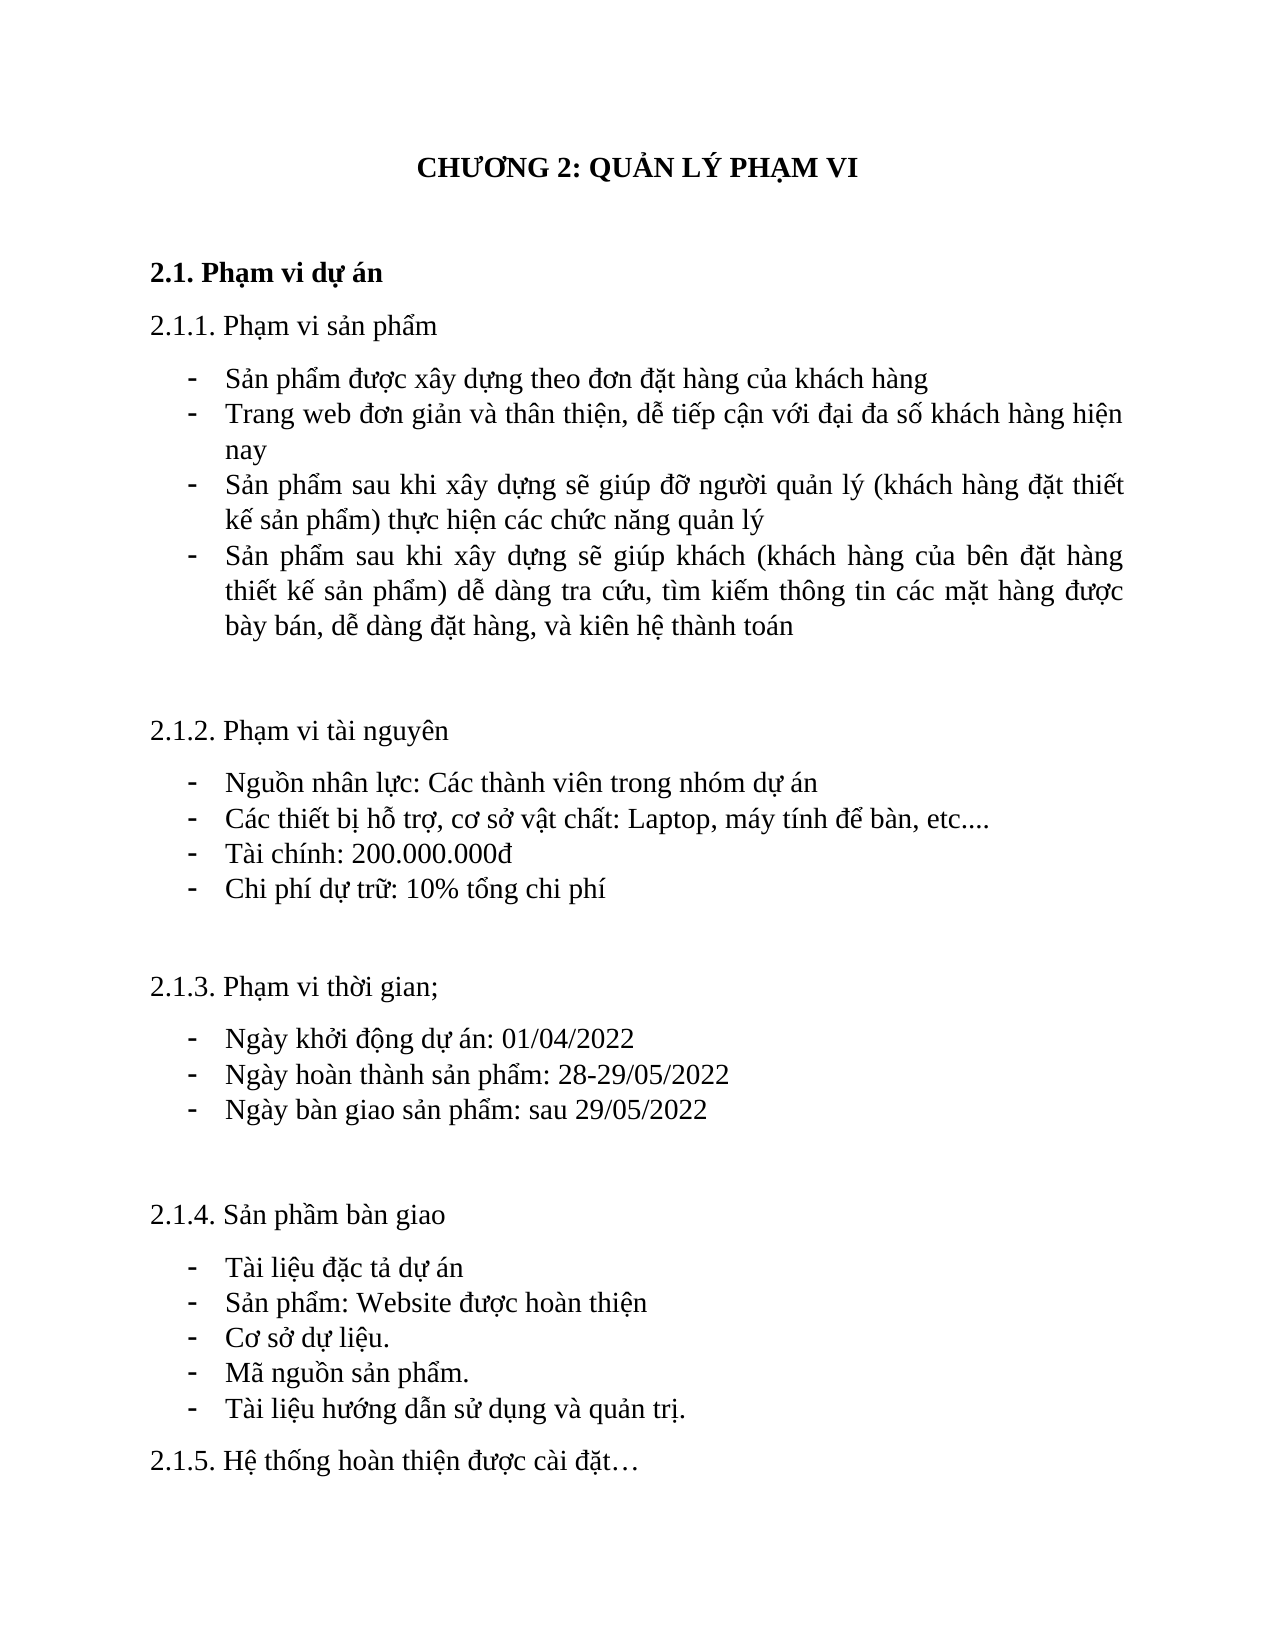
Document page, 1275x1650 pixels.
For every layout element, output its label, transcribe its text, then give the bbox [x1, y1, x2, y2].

list Mã nguồn sản phẩm. [187, 1356, 1125, 1389]
list Cơ sở dự liệu. [187, 1320, 1125, 1354]
text 2.1.3. Phạm vi thời gian; [150, 969, 1125, 1002]
list Sản phẩm: Website được hoàn thiện [187, 1285, 1125, 1319]
list Nguồn nhân lực: Các thành viên trong nhóm dự án [187, 766, 1125, 799]
list Ngày khởi động dự án: 01/04/2022 [187, 1021, 1125, 1055]
list Chi phí dự trữ: 10% tổng chi phí [187, 872, 1125, 905]
list Ngày hoàn thành sản phẩm: 28-29/05/2022 [187, 1057, 1125, 1090]
list Tài chính: 200.000.000đ [187, 836, 1125, 870]
text 2.1.1. Phạm vi sản phẩm [150, 308, 1125, 342]
text 2.1.4. Sản phầm bàn giao [150, 1197, 1125, 1230]
list Ngày bàn giao sản phẩm: sau 29/05/2022 [187, 1092, 1125, 1126]
list Sản phẩm sau khi xây dựng sẽ giúp đỡ người quản lý (khách hàng đặt thiết kế sản phẩm) thực hiện các chức năng quản lý [187, 467, 1125, 536]
list Sản phẩm được xây dựng theo đơn đặt hàng của khách hàng [187, 361, 1125, 395]
text 2.1.5. Hệ thống hoàn thiện được cài đặt… [150, 1443, 1125, 1476]
list Trang web đơn giản và thân thiện, dễ tiếp cận với đại đa số khách hàng hiện nay [187, 397, 1125, 465]
text 2.1.2. Phạm vi tài nguyên [150, 713, 1125, 746]
list Các thiết bị hỗ trợ, cơ sở vật chất: Laptop, máy tính để bàn, etc.... [187, 801, 1125, 834]
list Sản phẩm sau khi xây dựng sẽ giúp khách (khách hàng của bên đặt hàng thiết kế sản phẩm) dễ dàng tra cứu, tìm kiếm thông tin các mặt hàng được bày bán, dễ dàng đặt hàng, và kiên hệ thành toán [187, 538, 1125, 642]
list Tài liệu đặc tả dự án [187, 1250, 1125, 1283]
list Tài liệu hướng dẫn sử dụng và quản trị. [187, 1391, 1125, 1424]
text 2.1. Phạm vi dự án [150, 256, 1125, 289]
text CHƯƠNG 2: QUẢN LÝ PHẠM VI [150, 150, 1125, 183]
